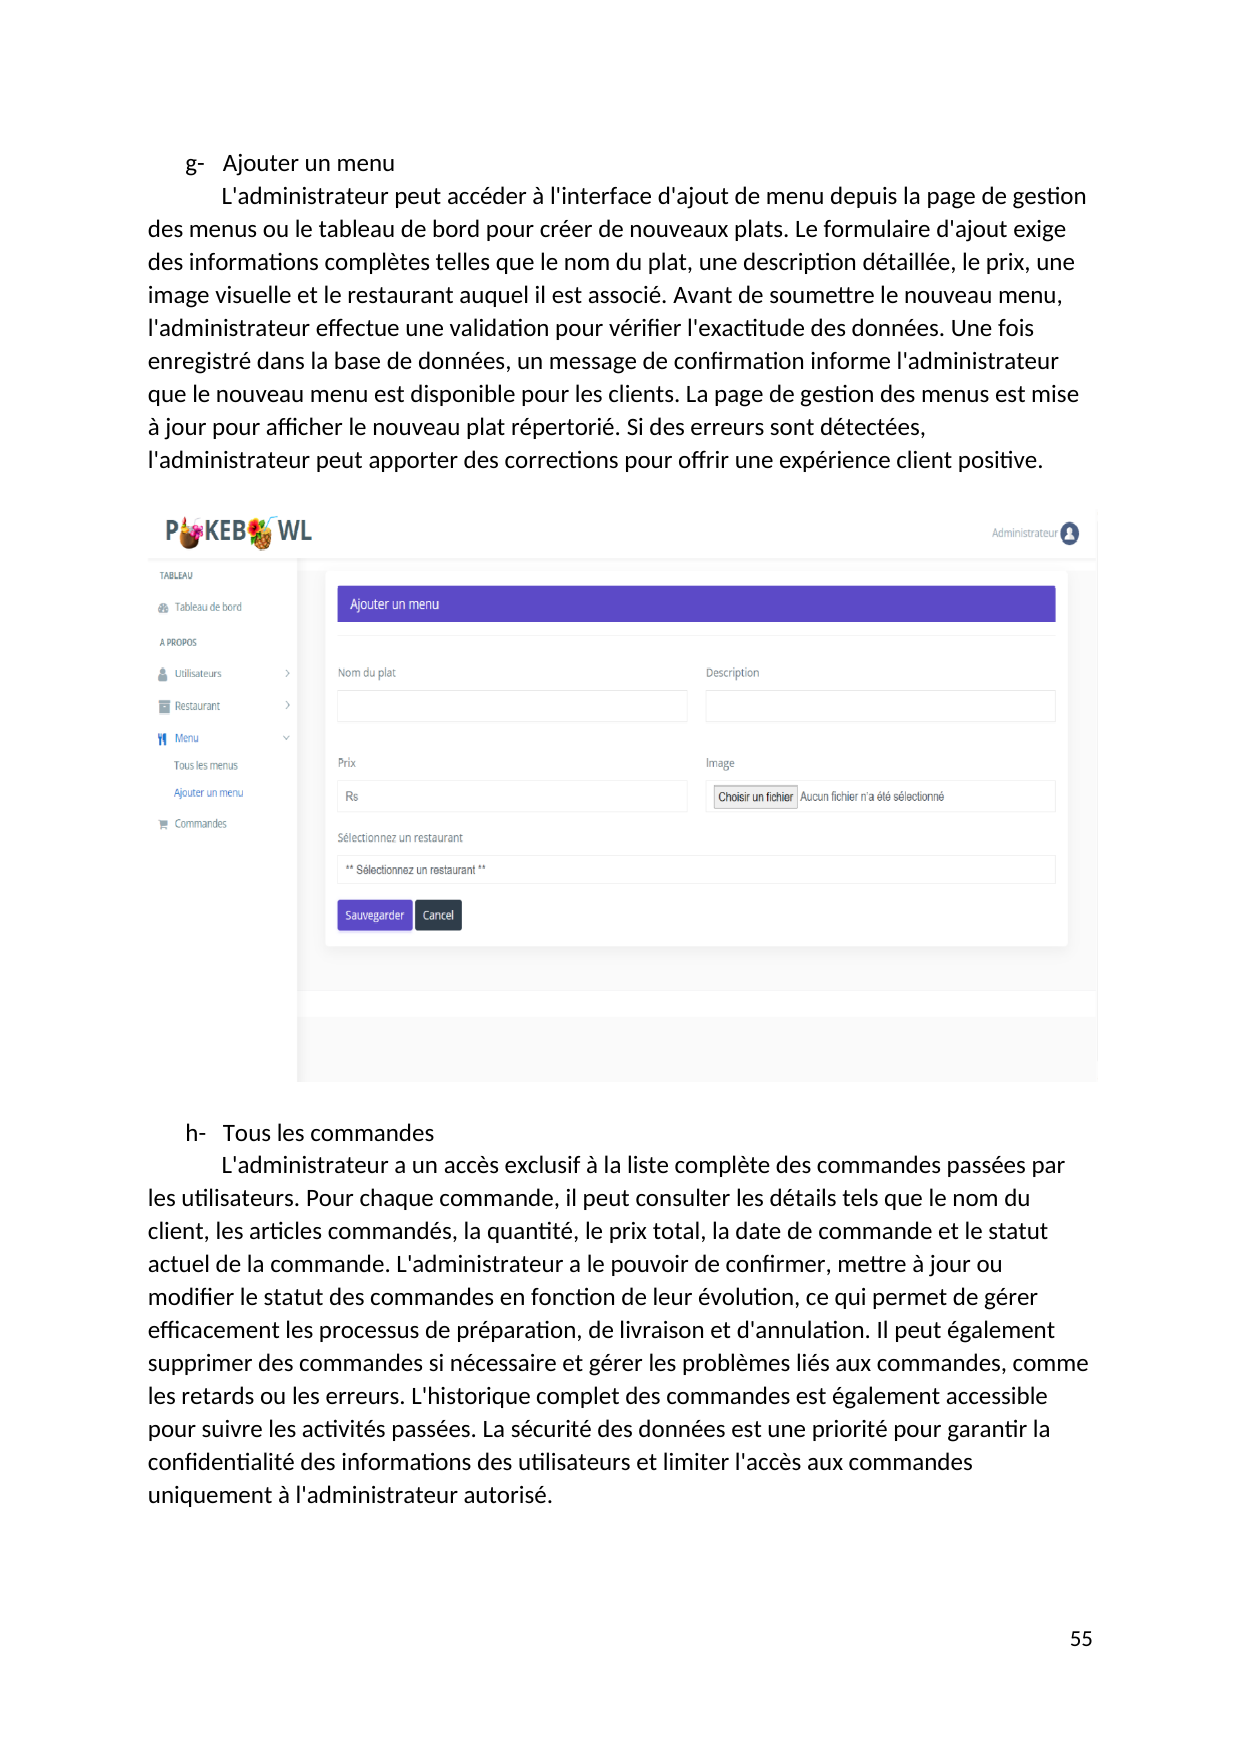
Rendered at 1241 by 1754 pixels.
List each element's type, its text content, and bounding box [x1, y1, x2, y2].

list Ajouter un menu [185, 148, 1093, 178]
list Tous les commandes [185, 1117, 1093, 1147]
list L'administrateur a un accès exclusif à la liste complète des commandes passées par les utilisateurs. Pour chaque commande, il peut consulter les détails tels que le nom du client, les articles commandés, la quantité, le prix total, la date de commande et le statut actuel de la commande. L'administrateur a le pouvoir de confirmer, mettre à jour ou modifier le statut des commandes en fonction de leur évolution, ce qui permet de gérer efficacement les processus de préparation, de livraison et d'annulation. Il peut également supprimer des commandes si nécessaire et gérer les problèmes liés aux commandes, comme les retards ou les erreurs. L'historique complet des commandes est également accessible pour suivre les activités passées. La sécurité des données est une priorité pour garantir la confidentialité des informations des utilisateurs et limiter l'accès aux commandes uniquement à l'administrateur autorisé. [148, 1150, 1093, 1509]
picture [147, 509, 1098, 1082]
list L'administrateur peut accéder à l'interface d'ajout de menu depuis la page de gestion des menus ou le tableau de bord pour créer de nouveaux plats. Le formulaire d'ajout exige des informations complètes telles que le nom du plat, une description détaillée, le prix, une image visuelle et le restaurant auquel il est associé. Avant de soumettre le nouveau menu, l'administrateur effectue une validation pour vérifier l'exactitude des données. Une fois enregistré dans la base de données, un message de confirmation informe l'administrateur que le nouveau menu est disponible pour les clients. La page de gestion des menus est mise à jour pour afficher le nouveau plat répertorié. Si des erreurs sont détectées, l'administrateur peut apporter des corrections pour offrir une expérience client positive. [148, 181, 1093, 474]
